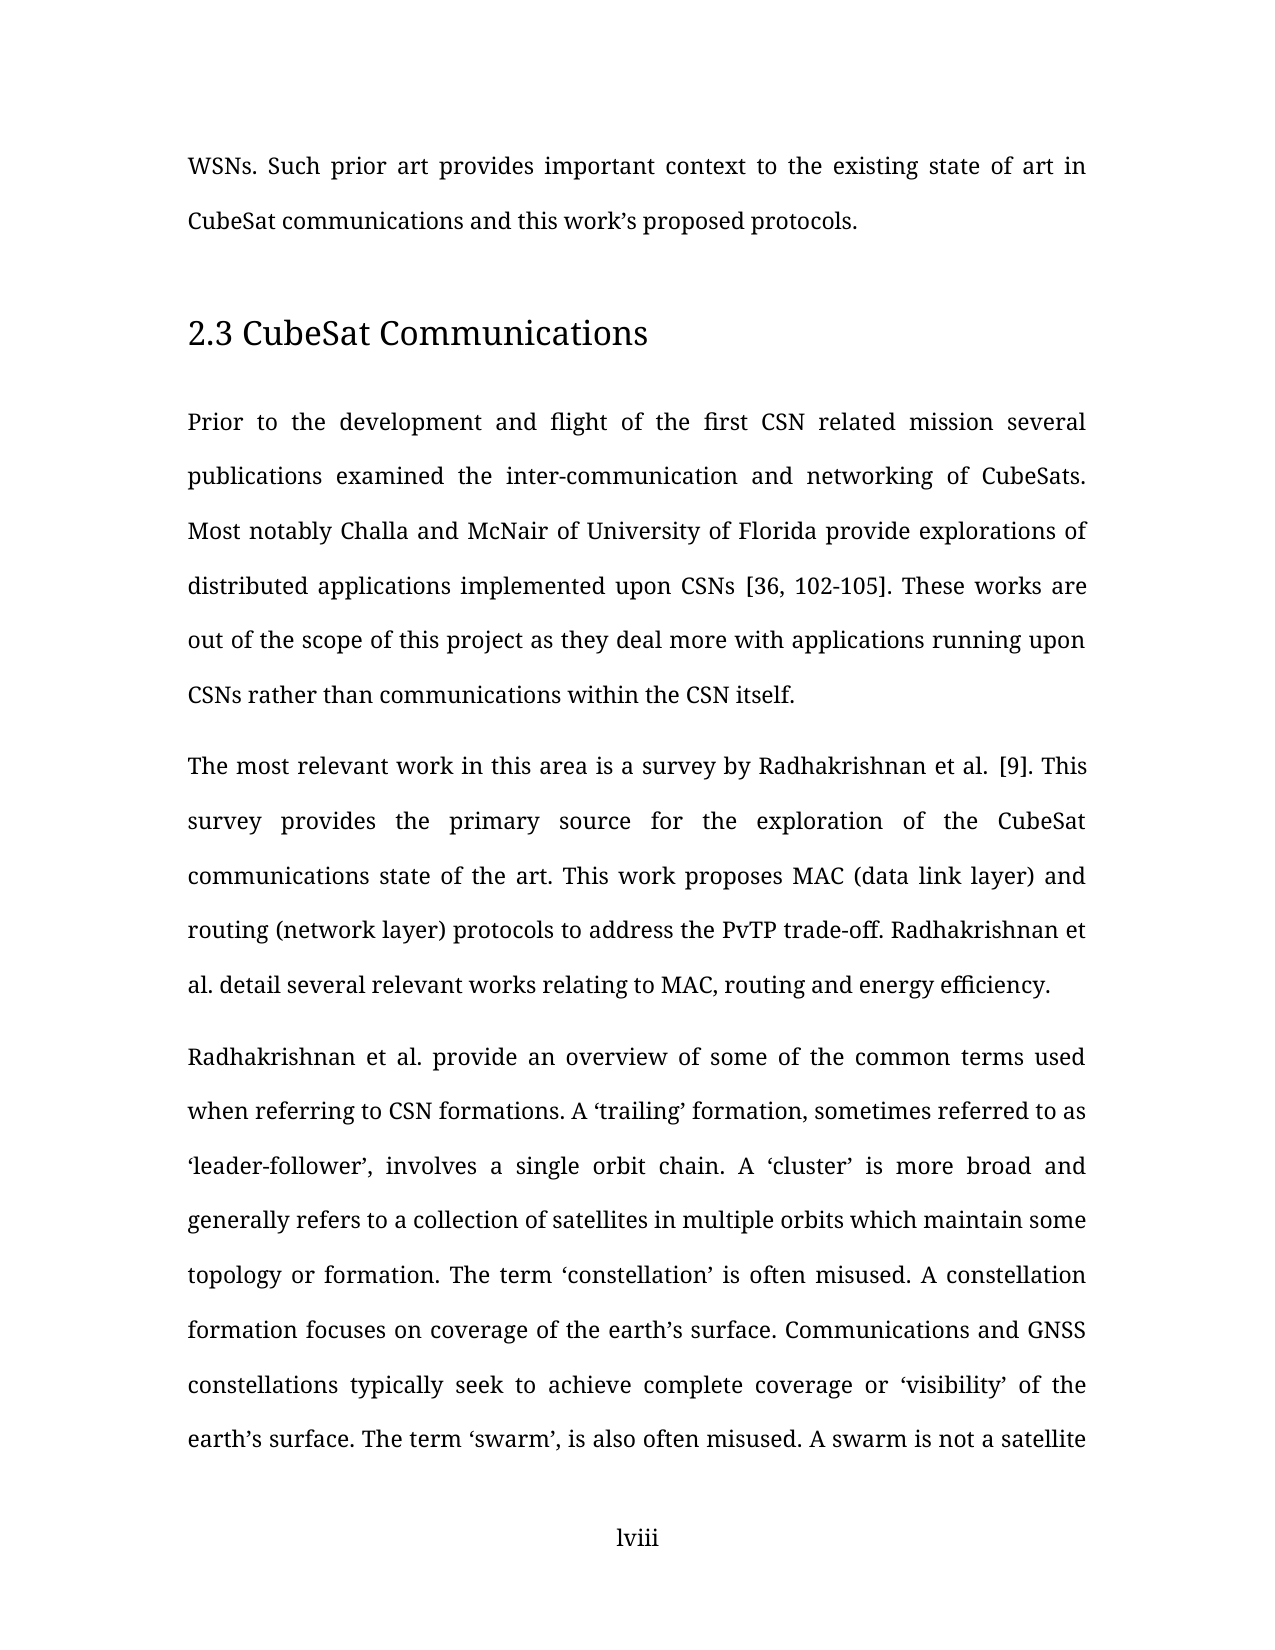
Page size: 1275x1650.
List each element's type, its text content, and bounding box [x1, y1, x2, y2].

text The most relevant work in this area is a survey by Radhakrishnan et al. [9]. This survey provides the primary source for the exploration of the CubeSat communications state of the art. This work proposes MAC (data link layer) and routing (network layer) protocols to address the PvTP trade-off. Radhakrishnan et al. detail several relevant works relating to MAC, routing and energy efficiency. [187, 750, 1087, 1000]
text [187, 150, 1087, 236]
subtitle CubeSat Communications [187, 309, 1087, 355]
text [187, 1040, 1087, 1454]
text Prior to the development and flight of the first CSN related mission several publications examined the inter-communication and networking of CubeSats. Most notably Challa and McNair of University of Florida provide explorations of distributed applications implemented upon CSNs [36, 102-105]. These works are out of the scope of this project as they deal more with applications running upon CSNs rather than communications within the CSN itself. [187, 406, 1087, 710]
